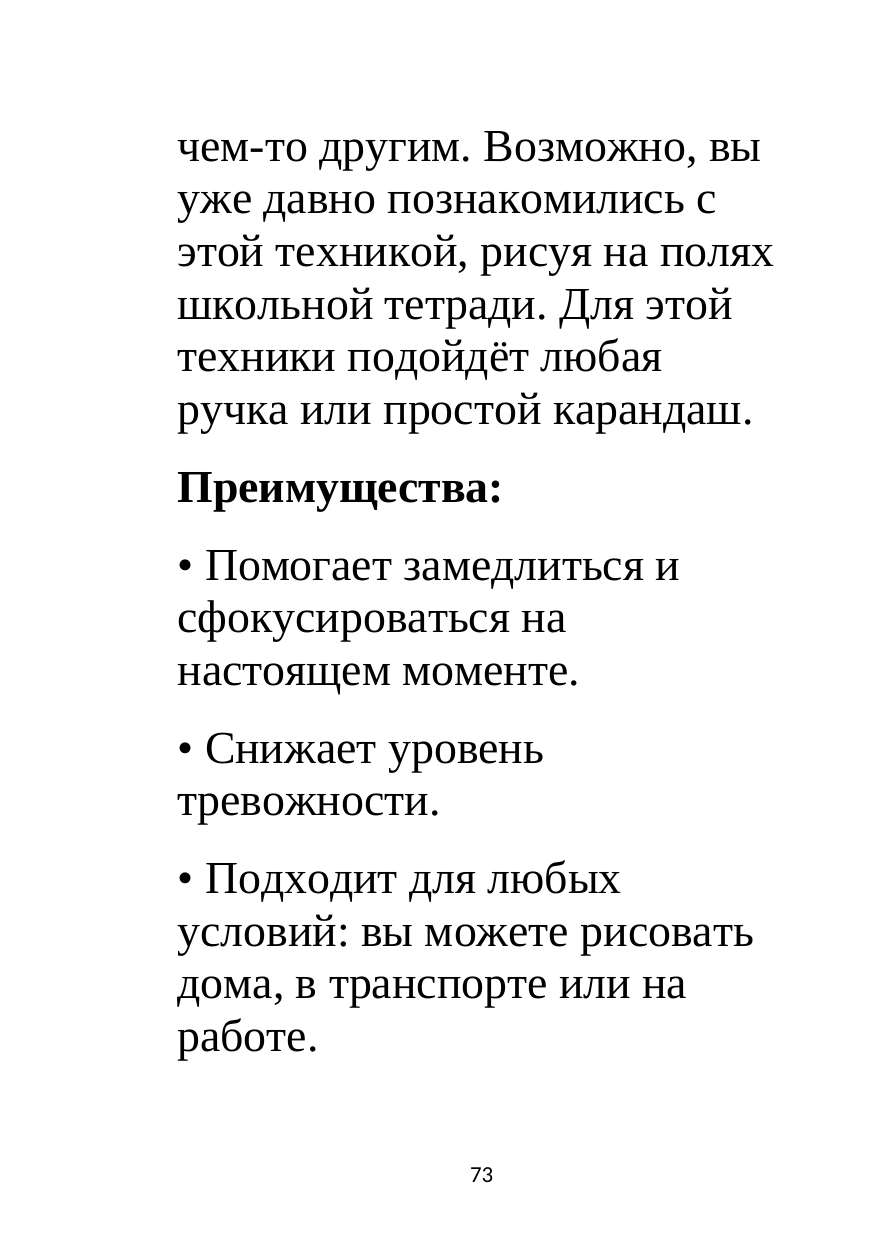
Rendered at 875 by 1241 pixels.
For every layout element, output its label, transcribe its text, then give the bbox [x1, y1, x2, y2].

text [177, 118, 786, 434]
text Преимущества: [177, 459, 786, 512]
text • Помогает замедлиться и сфокусироваться на настоящем моменте. [177, 537, 786, 695]
text • Снижает уровень тревожности. [177, 720, 786, 826]
text • Подходит для любых условий: вы можете рисовать дома, в транспорте или на работе. [177, 851, 786, 1061]
